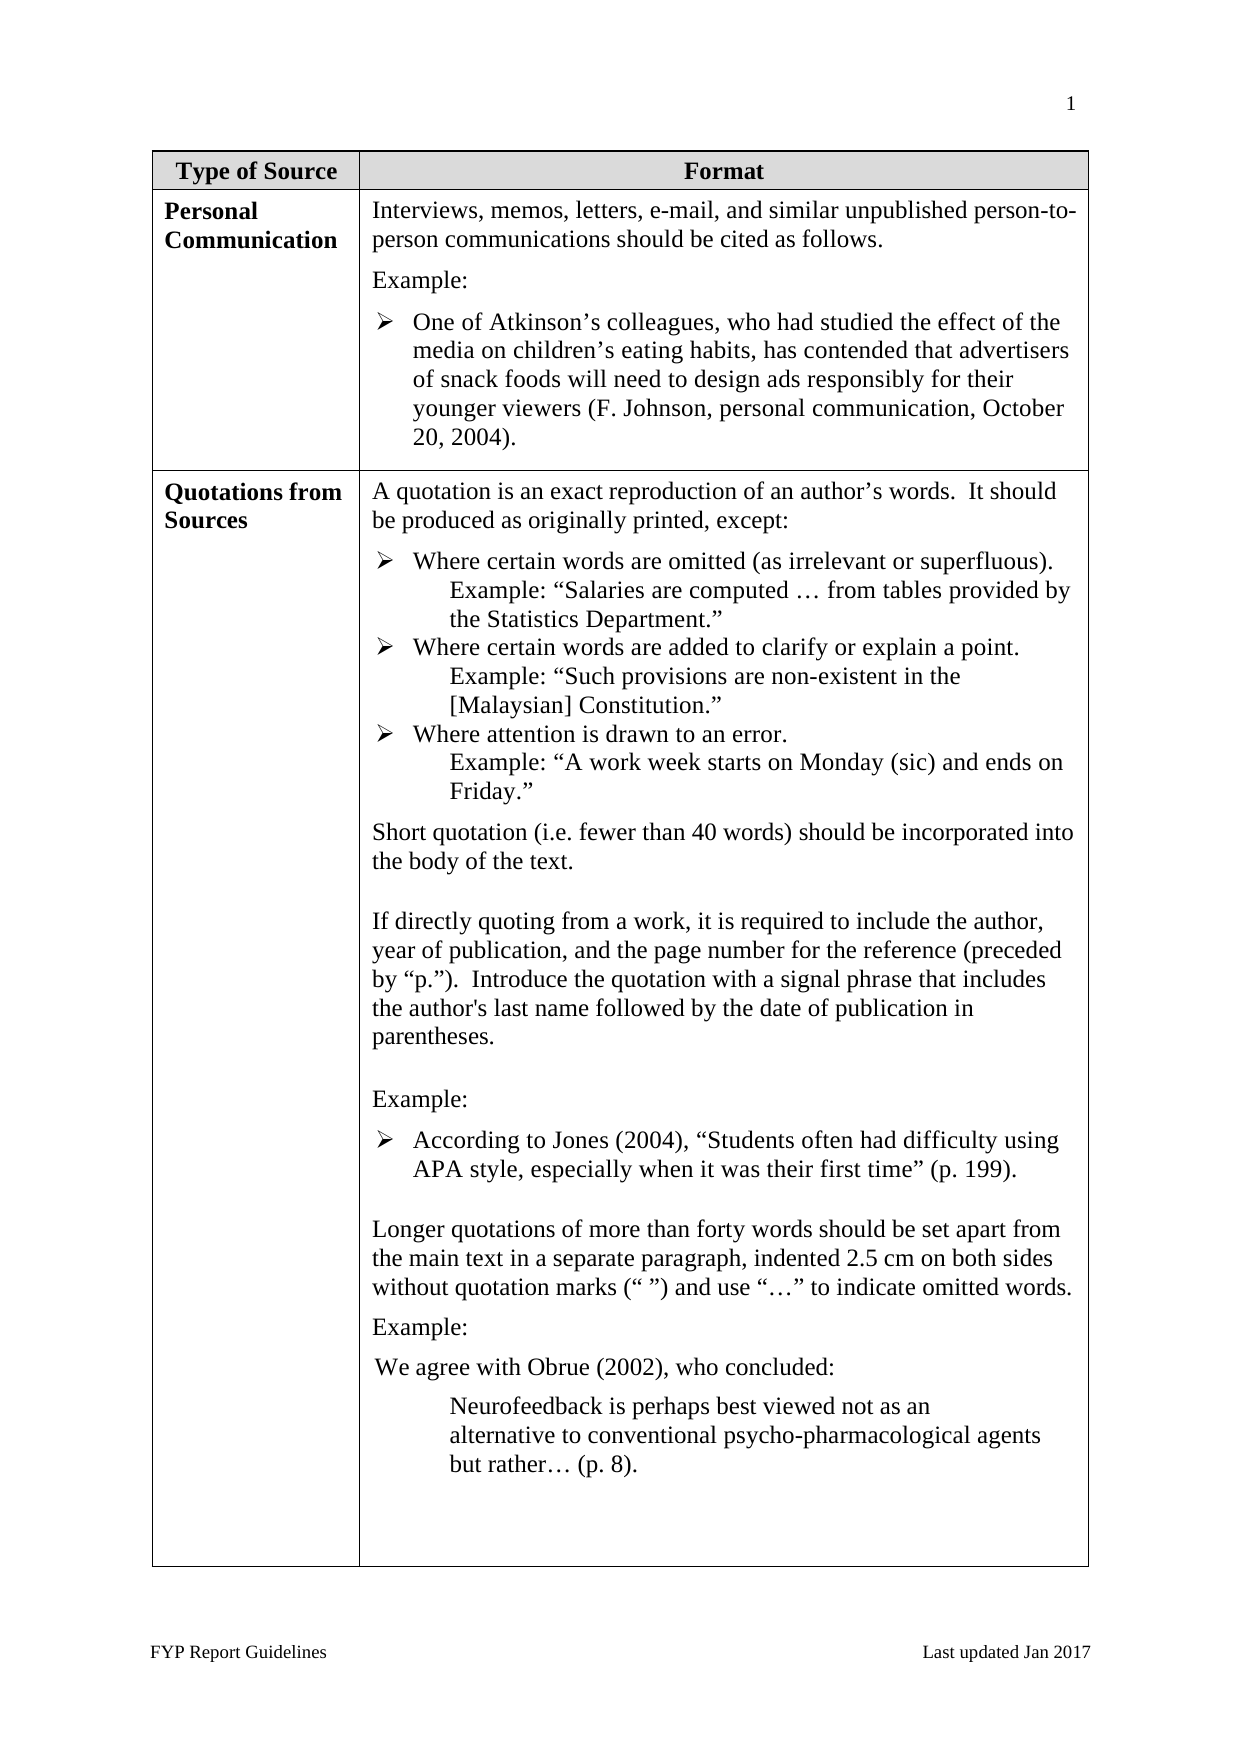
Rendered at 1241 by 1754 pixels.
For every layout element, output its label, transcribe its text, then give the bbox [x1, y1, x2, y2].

table_cell Interviews, memos, letters, e-mail, and similar unpublished person-to- person communications should be cited as follows. Example: One of Atkinson’s colleagues, who had studied the effect of the media on children’s eating habits, has contended that advertisers of snack foods will need to design ads responsibly for their younger viewers (F. Johnson, personal communication, October 20, 2004). [360, 190, 1088, 470]
table_cell Personal Communication [153, 190, 359, 470]
table_header Type of Source [153, 152, 359, 189]
table_cell A quotation is an exact reproduction of an author’s words. It should be produced as originally printed, except: Where certain words are omitted (as irrelevant or superfluous). Example: “Salaries are computed … from tables provided by the Statistics Department.” Where certain words are added to clarify or explain a point. Example: “Such provisions are non-existent in the [Malaysian] Constitution.” Where attention is drawn to an error. Example: “A work week starts on Monday (sic) and ends on Friday.” Short quotation (i.e. fewer than 40 words) should be incorporated into the body of the text. If directly quoting from a work, it is required to include the author, year of publication, and the page number for the reference (preceded by “p.”). Introduce the quotation with a signal phrase that includes the author's last name followed by the date of publication in parentheses. Example: According to Jones (2004), “Students often had difficulty using APA style, especially when it was their first time” (p. 199). Longer quotations of more than forty words should be set apart from the main text in a separate paragraph, indented 2.5 cm on both sides without quotation marks (“ ”) and use “…” to indicate omitted words. Example: We agree with Obrue (2002), who concluded: Neurofeedback is perhaps best viewed not as an alternative to conventional psycho-pharmacological agents but rather… (p. 8). [360, 471, 1088, 1566]
table_cell Quotations from Sources [153, 471, 359, 1566]
table_header Format [360, 152, 1088, 189]
